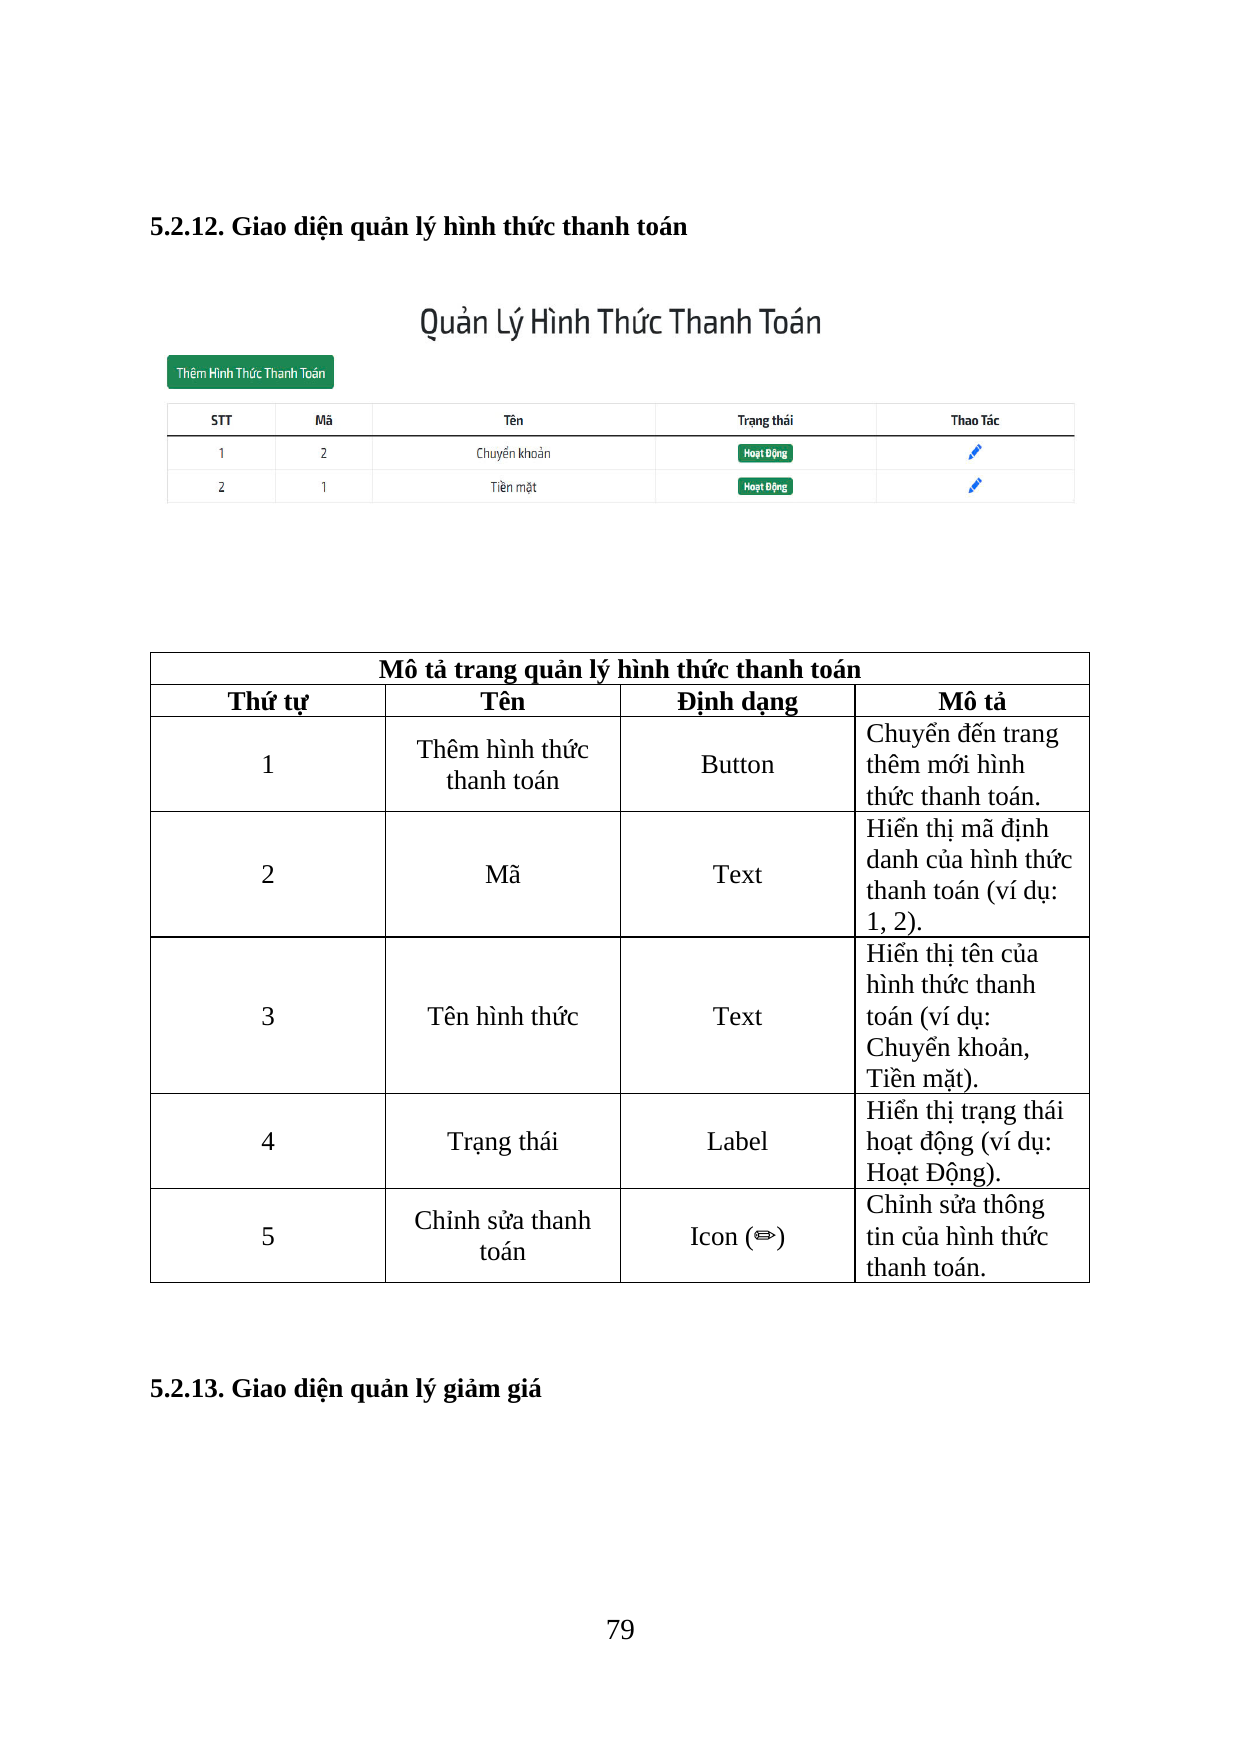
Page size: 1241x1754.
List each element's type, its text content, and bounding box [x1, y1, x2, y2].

table_cell Thêm hình thức thanh toán [386, 717, 620, 811]
table_cell Định dạng [621, 685, 854, 716]
table_cell 1 [151, 717, 385, 811]
table_cell Hiển thị mã định danh của hình thức thanh toán (ví dụ: 1, 2). [856, 812, 1089, 936]
table_cell Text [621, 938, 854, 1093]
table_cell 4 [151, 1094, 385, 1188]
table_cell Icon (✏️) [621, 1189, 854, 1282]
table_cell Tên hình thức [386, 938, 620, 1093]
table_cell Hiển thị trạng thái hoạt động (ví dụ: Hoạt Động). [856, 1094, 1089, 1188]
table_cell Button [621, 717, 854, 811]
table_header Mô tả trang quản lý hình thức thanh toán [151, 653, 1089, 684]
subtitle 5.2.12. Giao diện quản lý hình thức thanh toán [150, 210, 1090, 241]
table_cell Mã [386, 812, 620, 936]
subtitle 5.2.13. Giao diện quản lý giảm giá [150, 1373, 1090, 1404]
table_cell Chỉnh sửa thông tin của hình thức thanh toán. [856, 1189, 1089, 1282]
table_cell Label [621, 1094, 854, 1188]
table_cell Mô tả [856, 685, 1089, 716]
table_cell Text [621, 812, 854, 936]
table_cell 3 [151, 938, 385, 1093]
table_cell Chỉnh sửa thanh toán [386, 1189, 620, 1282]
table_cell 2 [151, 812, 385, 936]
table_cell Thứ tự [151, 685, 385, 716]
picture [150, 286, 1091, 623]
table_cell Chuyển đến trang thêm mới hình thức thanh toán. [856, 717, 1089, 811]
table_cell Tên [386, 685, 620, 716]
table_cell 5 [151, 1189, 385, 1282]
table_cell Trạng thái [386, 1094, 620, 1188]
table_cell Hiển thị tên của hình thức thanh toán (ví dụ: Chuyển khoản, Tiền mặt). [856, 938, 1089, 1093]
